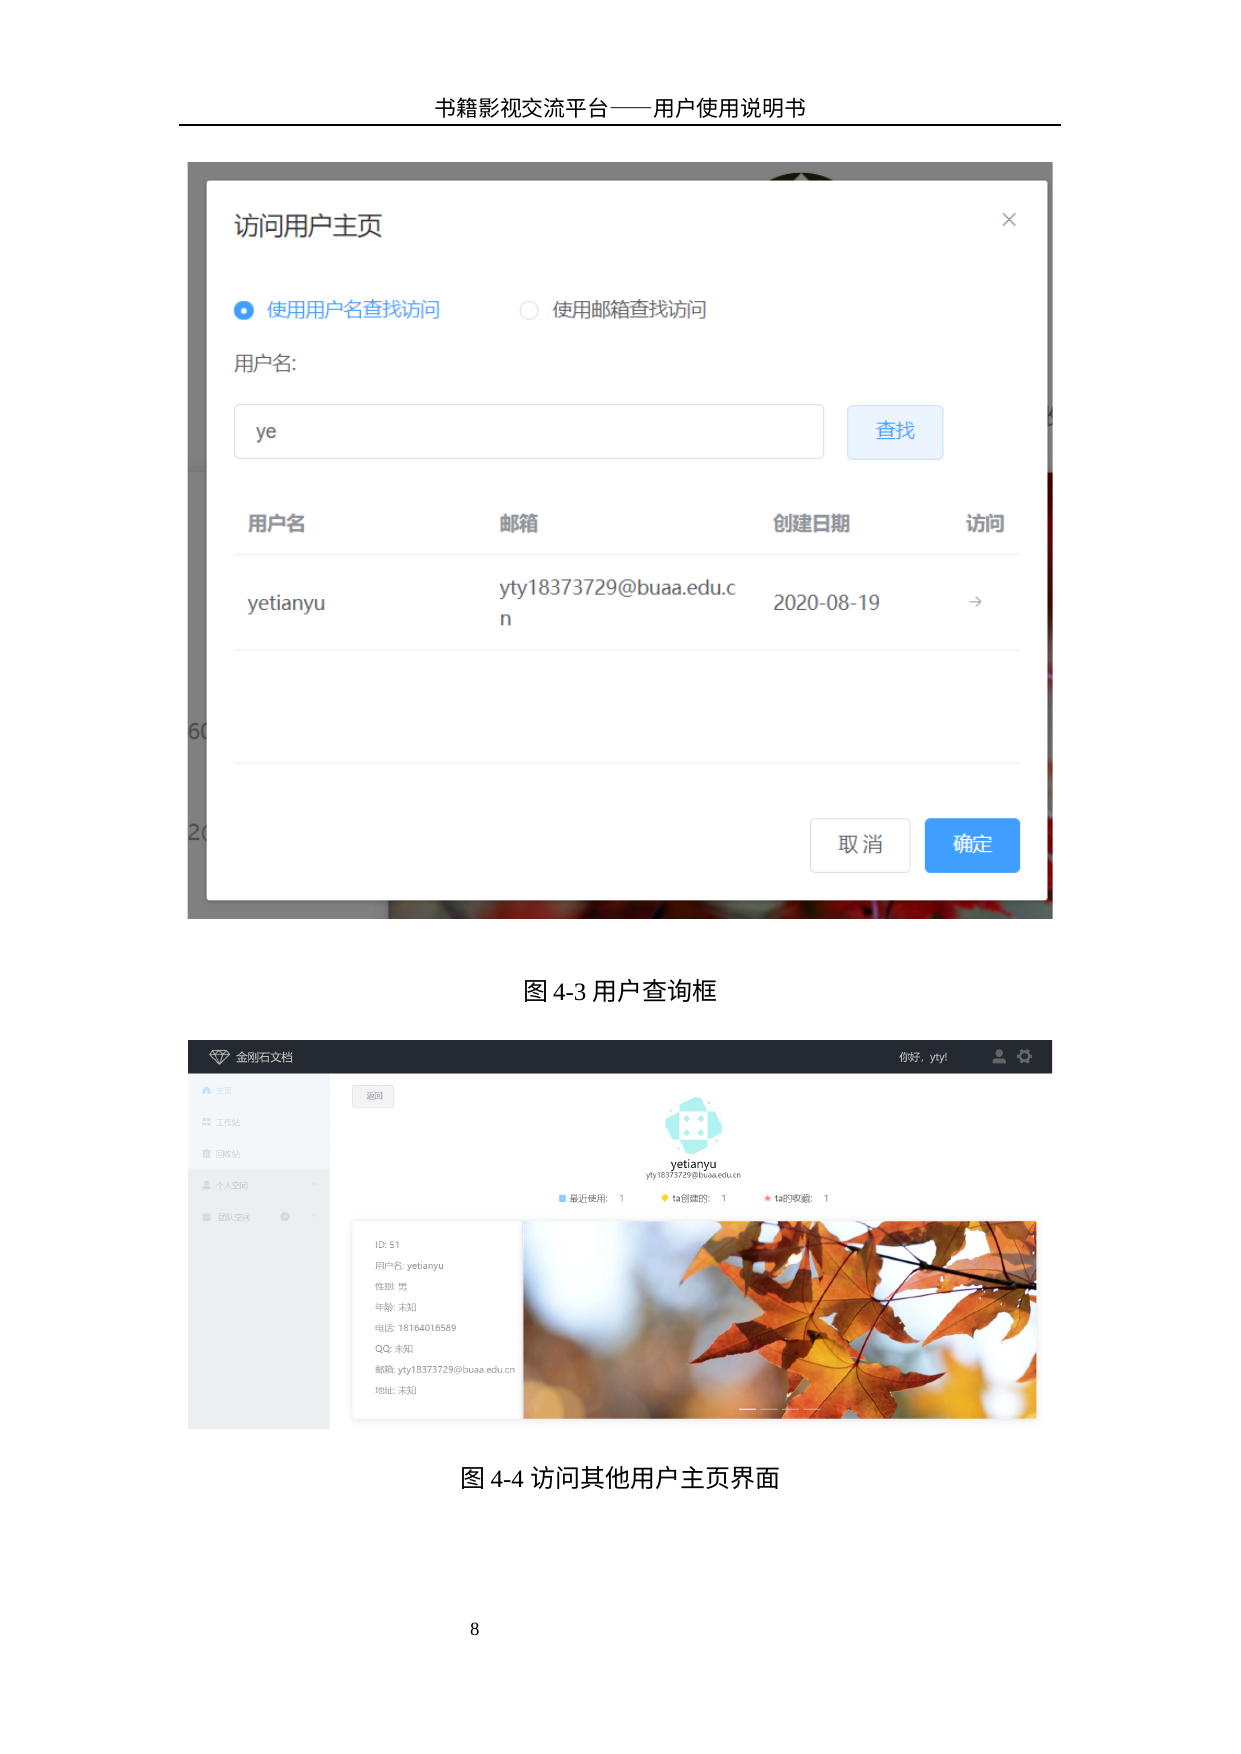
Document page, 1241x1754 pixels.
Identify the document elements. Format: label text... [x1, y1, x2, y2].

text 图4-3 用户查询框 [187, 957, 1053, 1022]
picture [187, 162, 1053, 919]
picture [188, 1040, 1053, 1429]
text 图4-4 访问其他用户主页界面 [187, 1444, 1053, 1509]
